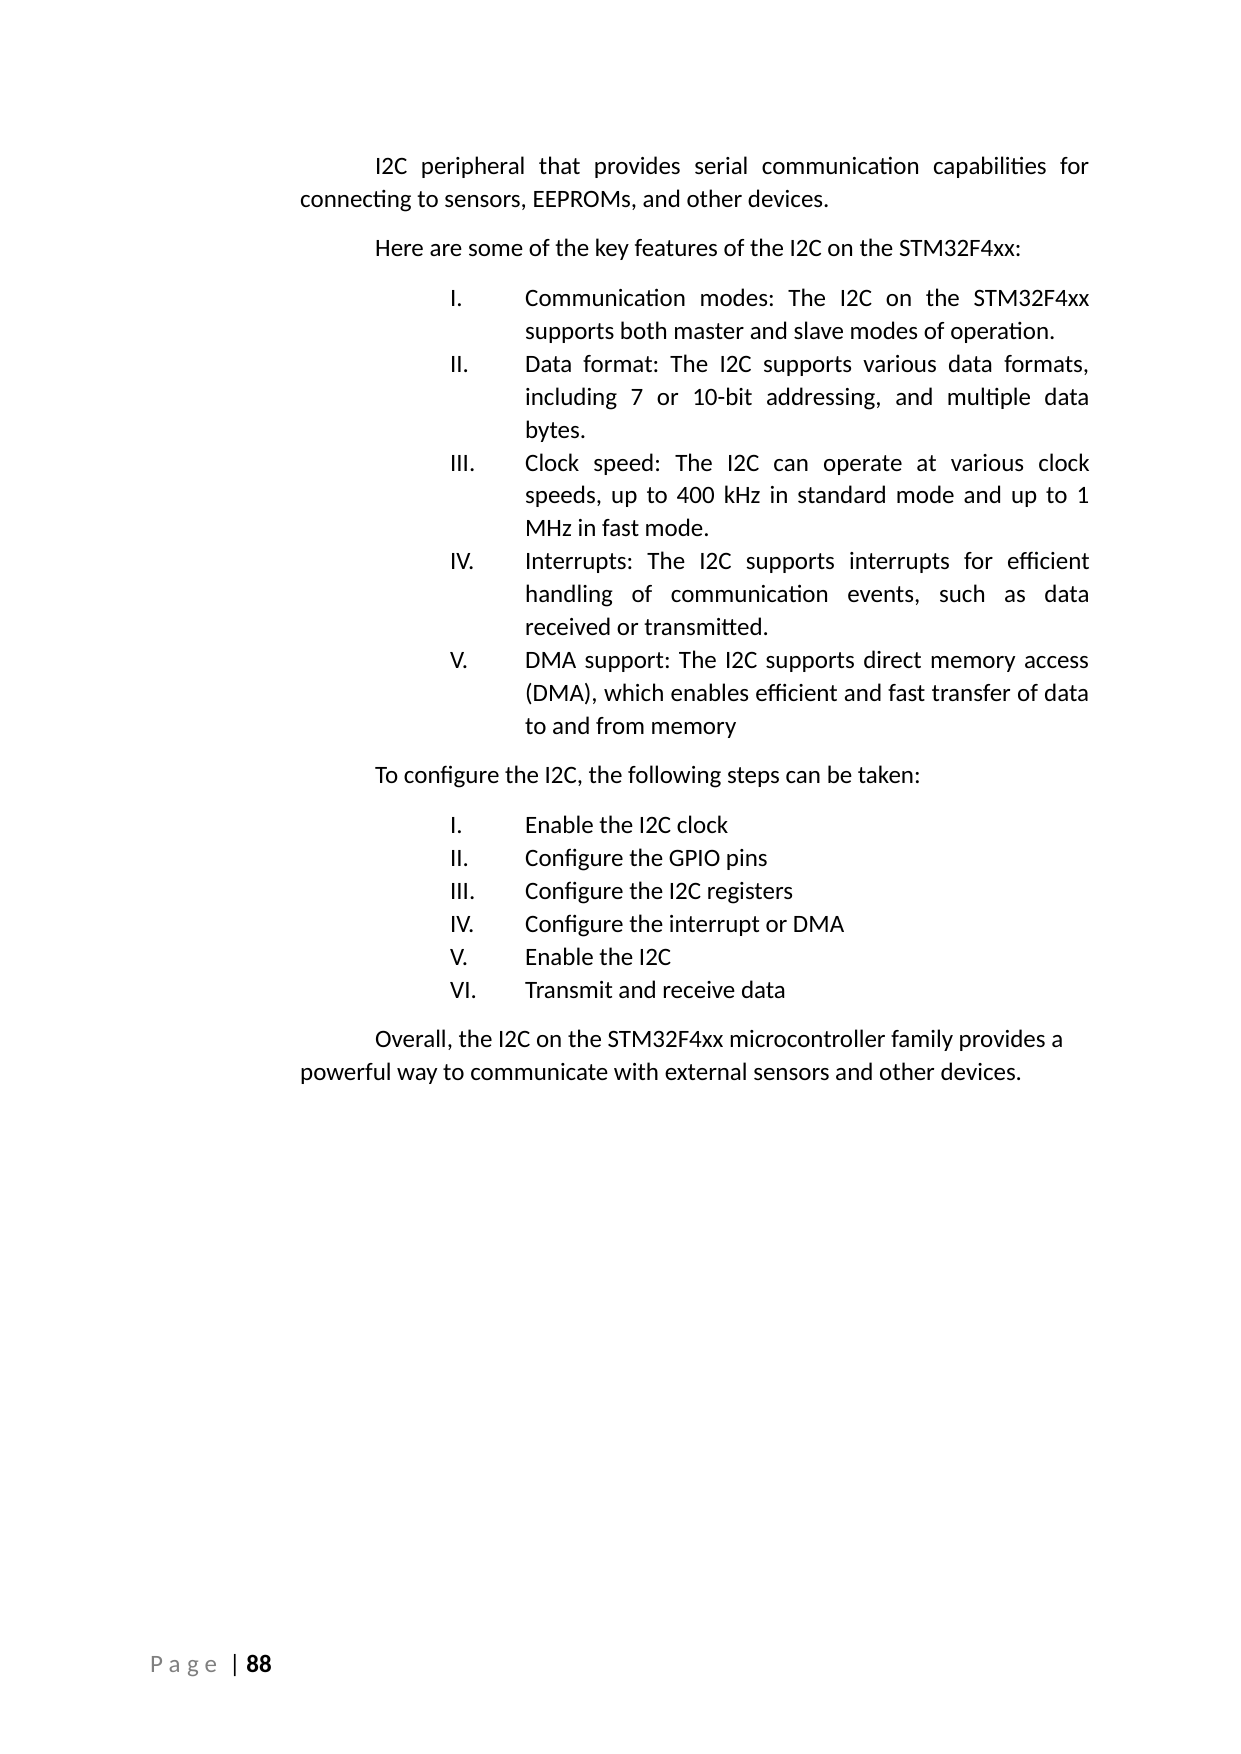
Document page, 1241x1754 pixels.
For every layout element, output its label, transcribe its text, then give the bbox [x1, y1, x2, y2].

text To configure the I2C, the following steps can be taken: [300, 759, 1090, 790]
list Enable the I2C [450, 941, 1090, 971]
list Transmit and receive data [450, 974, 1090, 1004]
list Interrupts: The I2C supports interrupts for efficient handling of communication events, such as data received or transmitted. [450, 545, 1090, 642]
list Configure the I2C registers [450, 875, 1090, 906]
list Configure the GPIO pins [450, 842, 1090, 873]
text I2C peripheral that provides serial communication capabilities for connecting to sensors, EEPROMs, and other devices. [300, 150, 1090, 213]
list Configure the interrupt or DMA [450, 908, 1090, 938]
text Here are some of the key features of the I2C on the STM32F4xx: [300, 232, 1090, 263]
text Overall, the I2C on the STM32F4xx microcontroller family provides a powerful way to communicate with external sensors and other devices. [300, 1023, 1090, 1087]
list DMA support: The I2C supports direct memory access (DMA), which enables efficient and fast transfer of data to and from memory [450, 644, 1090, 741]
list Data format: The I2C supports various data formats, including 7 or 10-bit addressing, and multiple data bytes. [450, 348, 1090, 444]
list Enable the I2C clock [450, 809, 1090, 840]
list Communication modes: The I2C on the STM32F4xx supports both master and slave modes of operation. [450, 282, 1090, 346]
list Clock speed: The I2C can operate at various clock speeds, up to 400 kHz in standard mode and up to 1 MHz in fast mode. [450, 447, 1090, 543]
